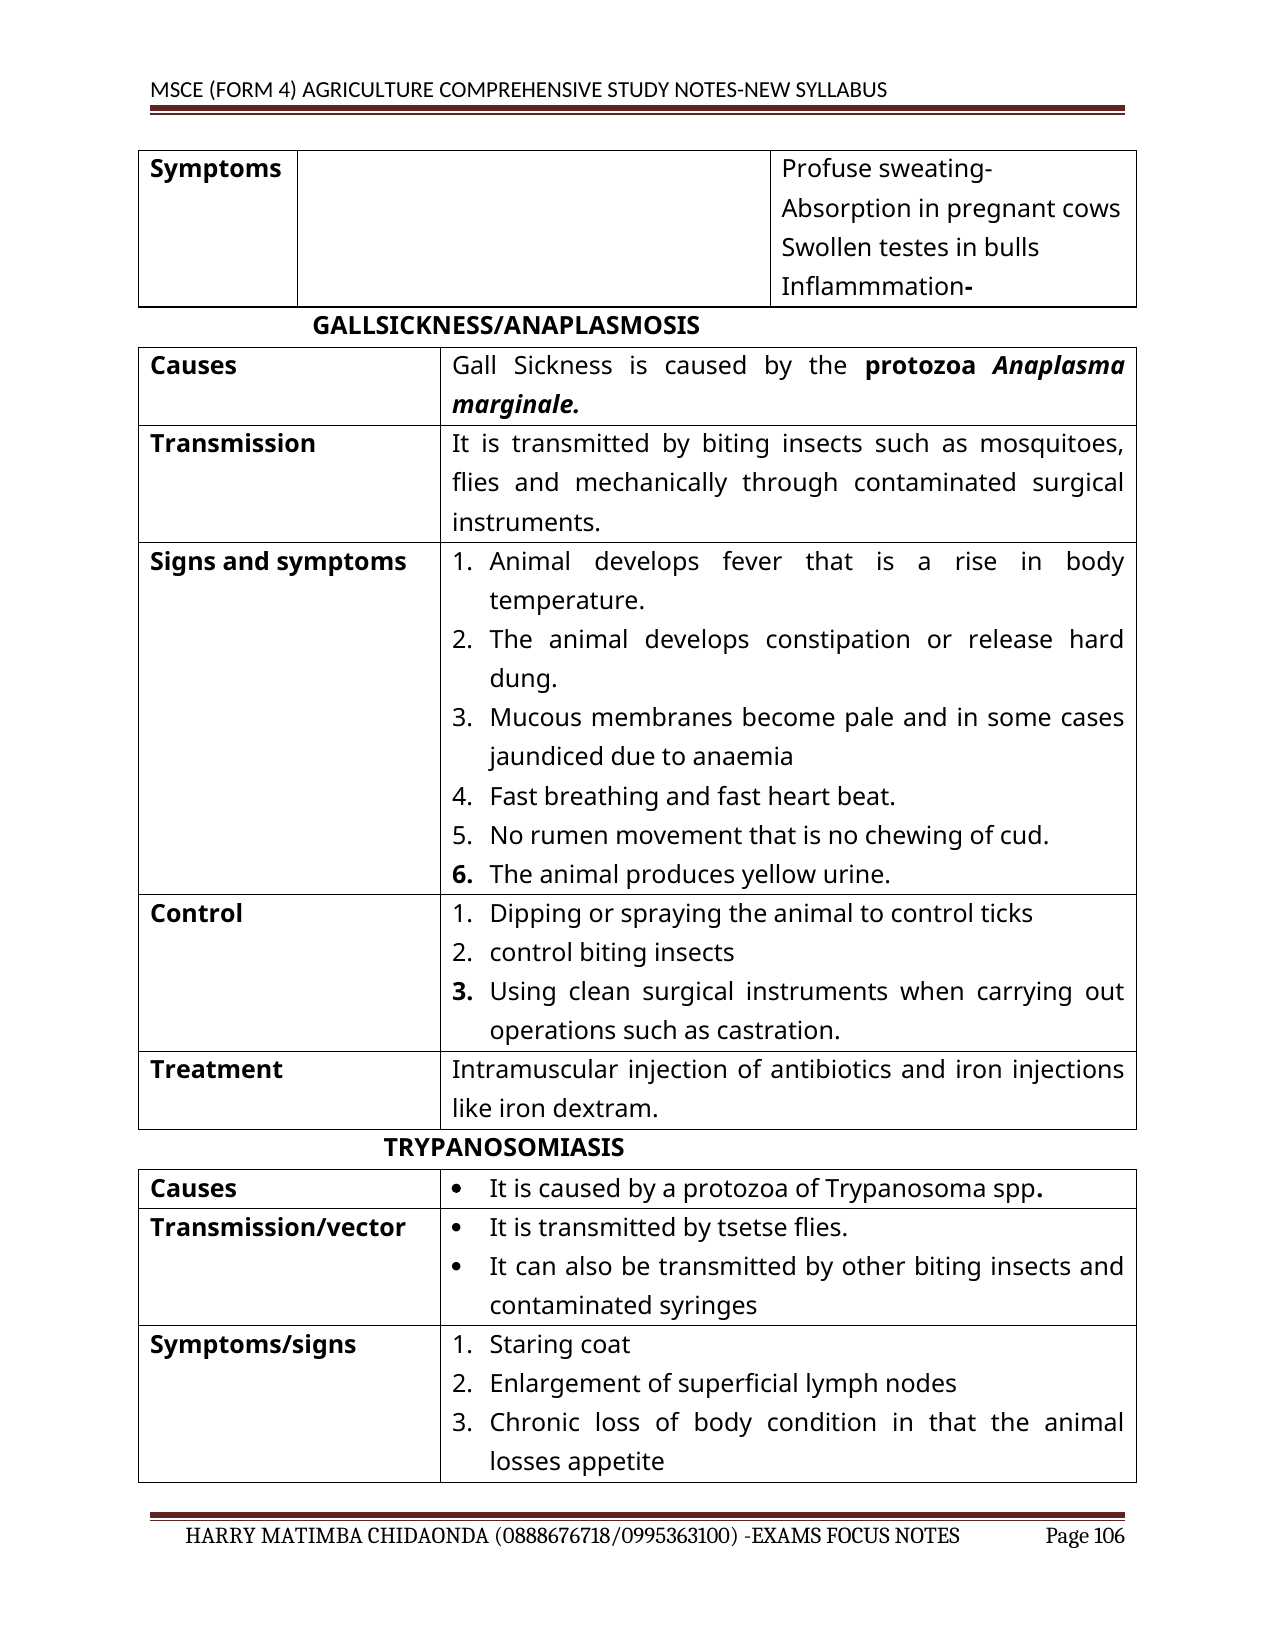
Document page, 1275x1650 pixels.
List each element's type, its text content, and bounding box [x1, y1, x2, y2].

table_cell Signs and symptoms [139, 543, 440, 894]
table_cell It is transmitted by biting insects such as mosquitoes, flies and mechanically through contaminated surgical instruments. [441, 426, 1136, 542]
text TRYPANOSOMIASIS [150, 1130, 1125, 1164]
text GALLSICKNESS/ANAPLASMOSIS [150, 308, 1125, 342]
table_header Causes [139, 1170, 440, 1208]
table_cell Symptoms/signs [139, 1326, 440, 1482]
table_cell [298, 151, 770, 306]
table_cell Dipping or spraying the animal to control ticks control biting insects Using clean surgical instruments when carrying out operations such as castration. [441, 895, 1136, 1051]
table_cell Control [139, 895, 440, 1051]
table_cell Intramuscular injection of antibiotics and iron injections like iron dextram. [441, 1052, 1136, 1129]
table_cell Symptoms [139, 151, 297, 306]
table_header It is caused by a protozoa of Trypanosoma spp. [441, 1170, 1136, 1208]
table_header Gall Sickness is caused by the protozoa Anaplasma marginale. [441, 348, 1136, 425]
table_header Causes [139, 348, 440, 425]
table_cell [441, 1326, 1136, 1482]
table_cell Profuse sweating- Absorption in pregnant cows Swollen testes in bulls Inflammmation- [771, 151, 1136, 306]
table_cell It is transmitted by tsetse flies. It can also be transmitted by other biting insects and contaminated syringes [441, 1209, 1136, 1325]
table_cell Transmission [139, 426, 440, 542]
table_cell Treatment [139, 1052, 440, 1129]
table_cell Transmission/vector [139, 1209, 440, 1325]
table_cell Animal develops fever that is a rise in body temperature. The animal develops constipation or release hard dung. Mucous membranes become pale and in some cases jaundiced due to anaemia Fast breathing and fast heart beat. No rumen movement that is no chewing of cud. The animal produces yellow urine. [441, 543, 1136, 894]
